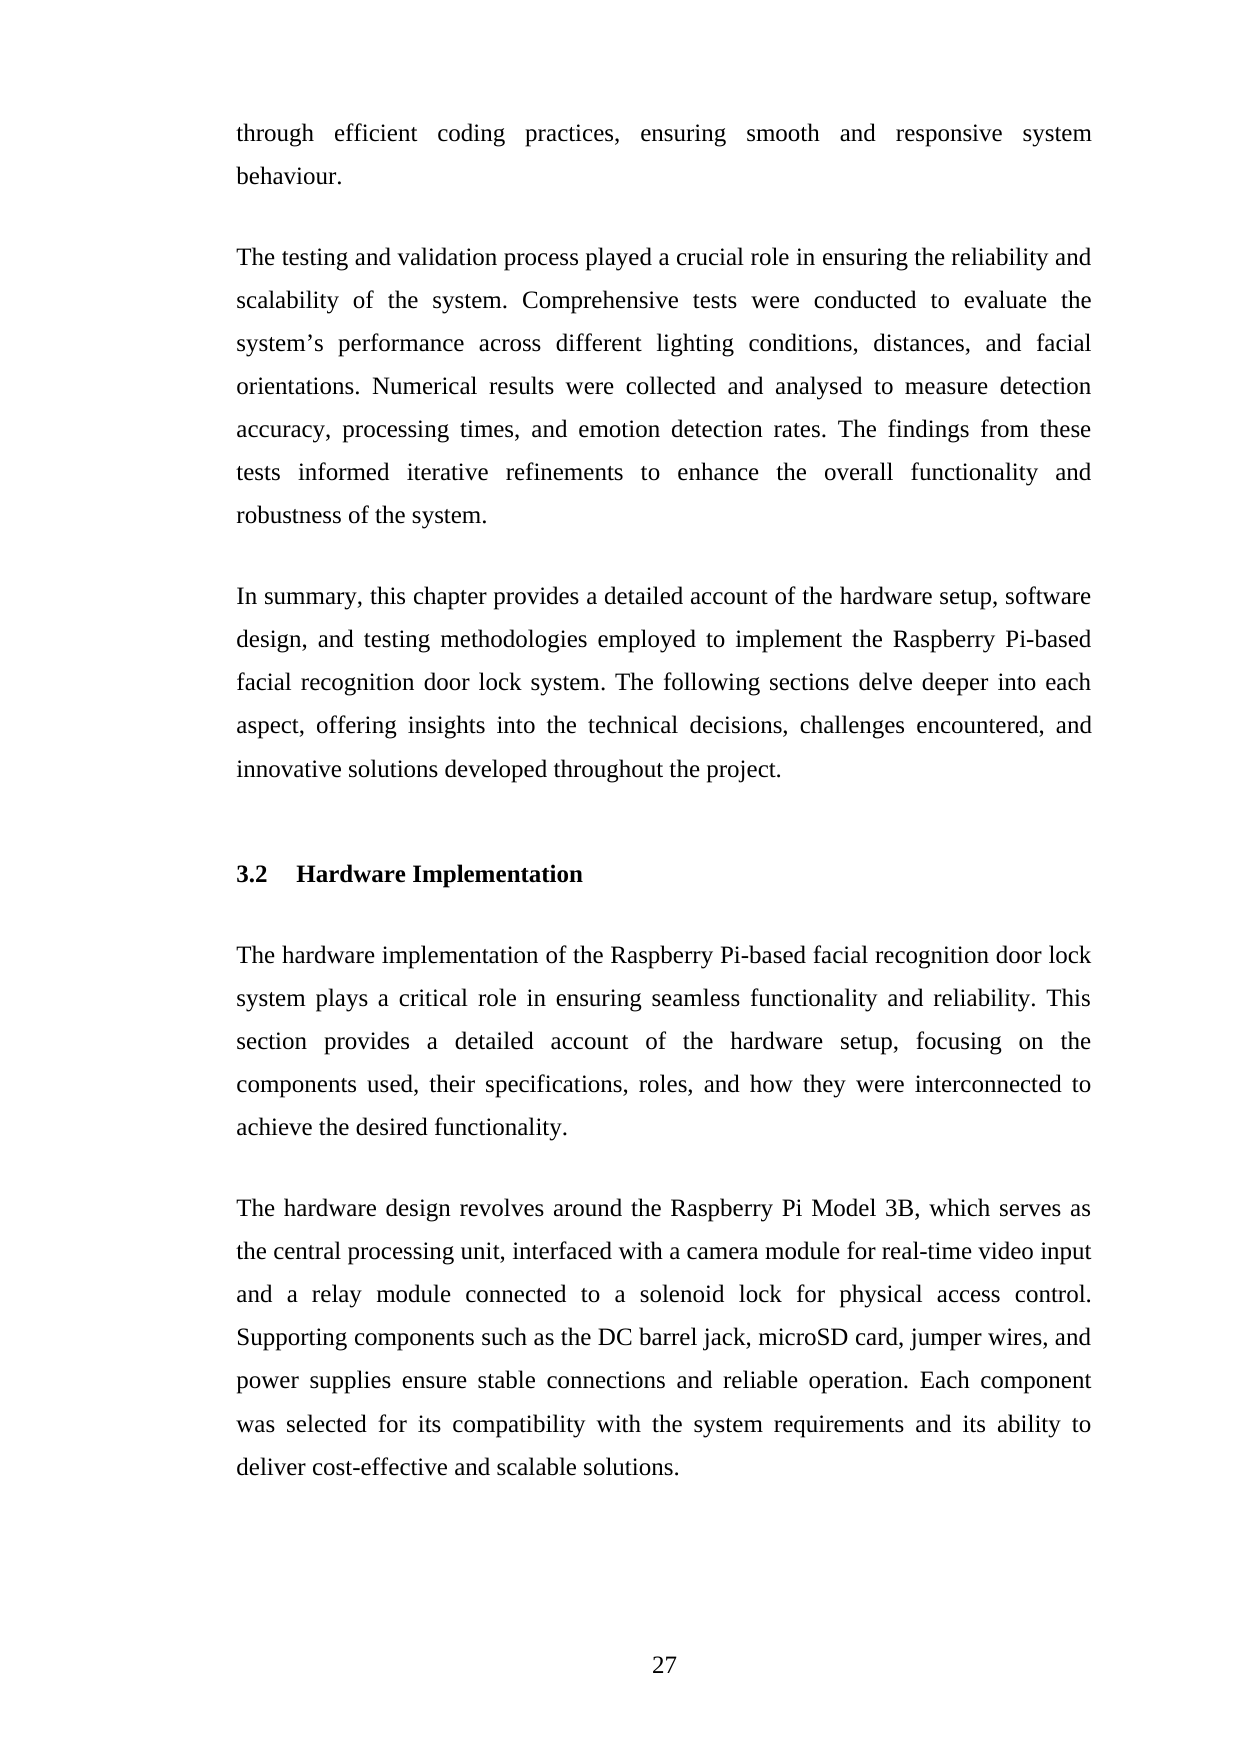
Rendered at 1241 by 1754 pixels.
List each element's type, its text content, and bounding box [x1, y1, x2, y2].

text The hardware design revolves around the Raspberry Pi Model 3B, which serves as the central processing unit, interfaced with a camera module for real-time video input and a relay module connected to a solenoid lock for physical access control. Supporting components such as the DC barrel jack, microSD card, jumper wires, and power supplies ensure stable connections and reliable operation. Each component was selected for its compatibility with the system requirements and its ability to deliver cost-effective and scalable solutions. [236, 1193, 1092, 1481]
text The hardware implementation of the Raspberry Pi-based facial recognition door lock system plays a critical role in ensuring seamless functionality and reliability. This section provides a detailed account of the hardware setup, focusing on the components used, their specifications, roles, and how they were interconnected to achieve the desired functionality. [236, 940, 1092, 1141]
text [236, 118, 1092, 190]
subtitle Hardware Implementation [236, 859, 1092, 888]
text In summary, this chapter provides a detailed account of the hardware setup, software design, and testing methodologies employed to implement the Raspberry Pi-based facial recognition door lock system. The following sections delve deeper into each aspect, offering insights into the technical decisions, challenges encountered, and innovative solutions developed throughout the project. [236, 581, 1092, 782]
text The testing and validation process played a crucial role in ensuring the reliability and scalability of the system. Comprehensive tests were conducted to evaluate the system’s performance across different lighting conditions, distances, and facial orientations. Numerical results were collected and analysed to measure detection accuracy, processing times, and emotion detection rates. The findings from these tests informed iterative refinements to enhance the overall functionality and robustness of the system. [236, 242, 1092, 529]
